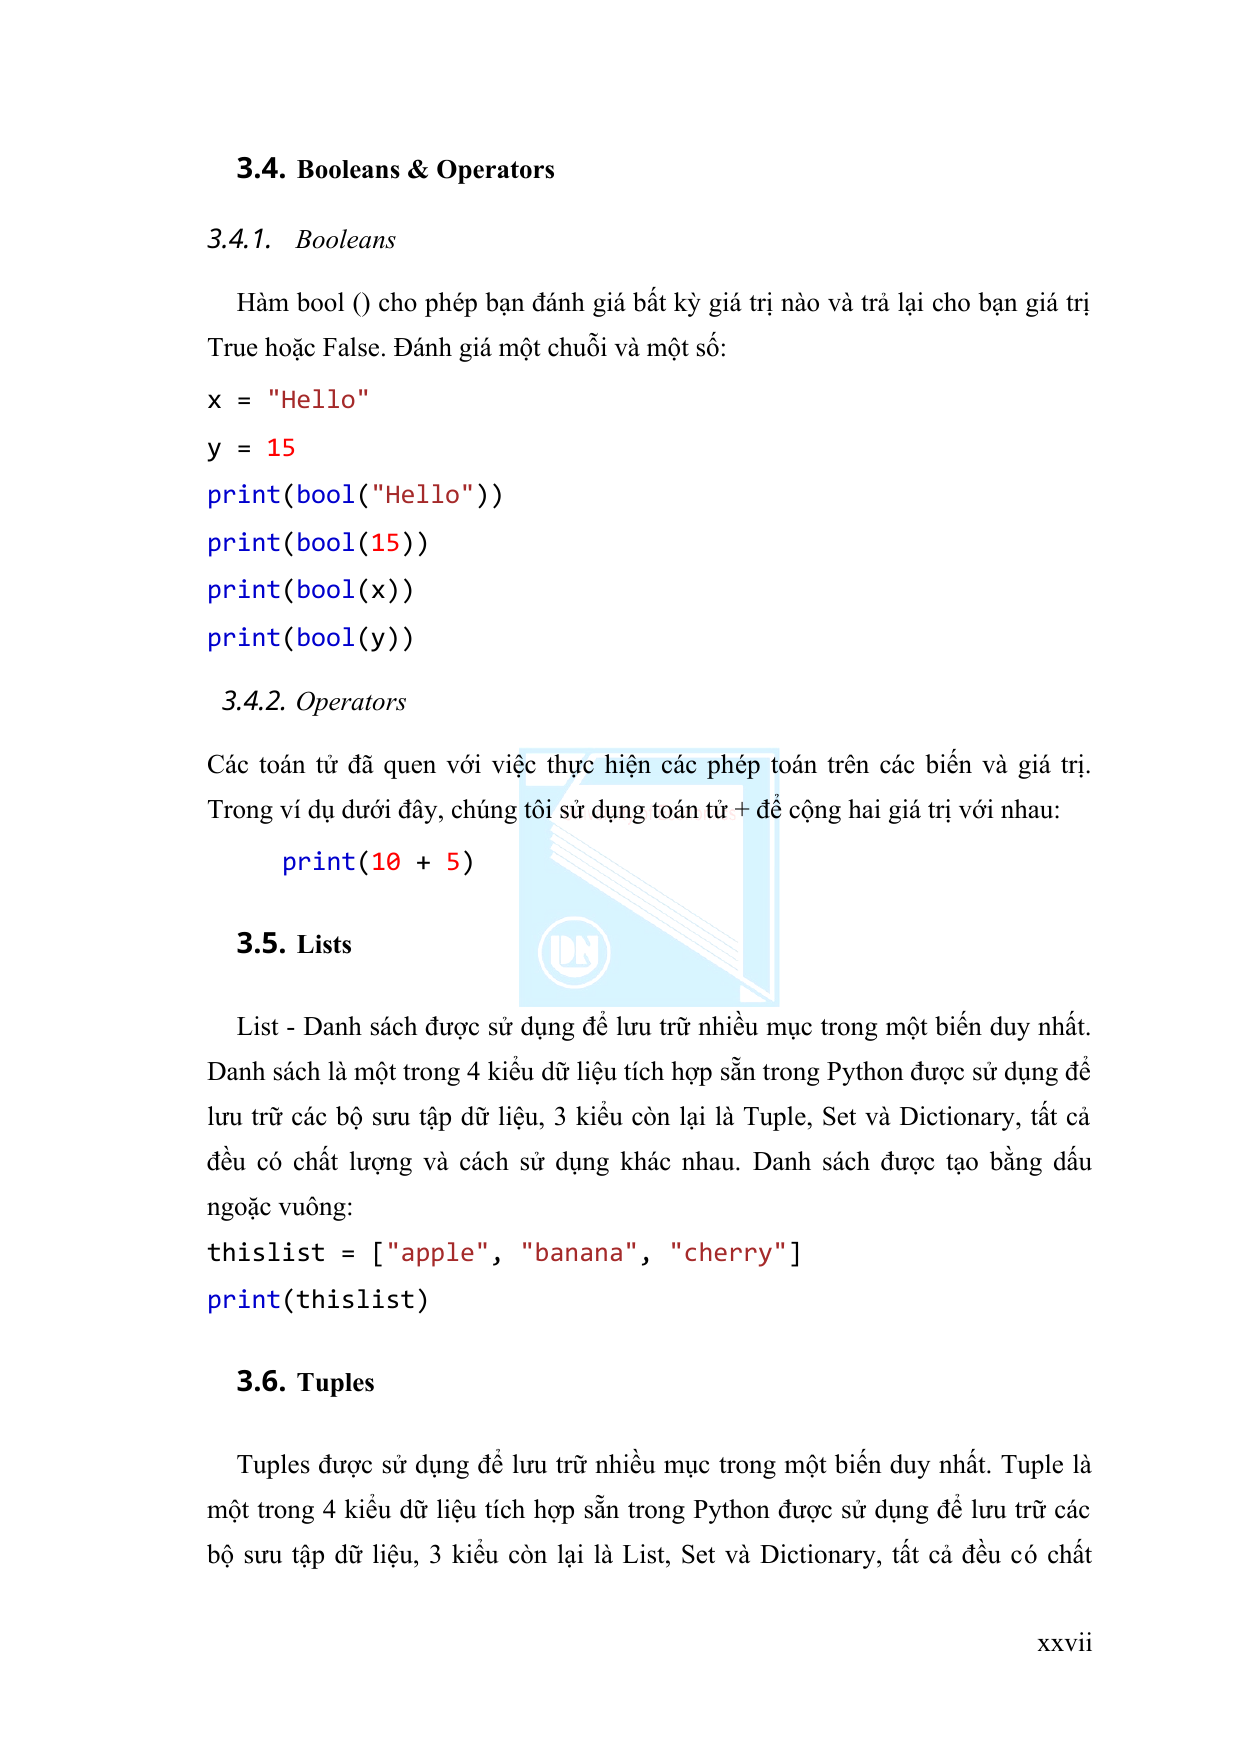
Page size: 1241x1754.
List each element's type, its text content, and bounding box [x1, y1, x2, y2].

subtitle Booleans & Operators [236, 148, 1092, 187]
text print(10 + 5) [207, 863, 1092, 894]
subtitle Tuples [236, 1377, 1092, 1417]
text x = "Hello" y = 15 print(bool("Hello")) print(bool(15)) print(bool(x)) print(bool(y)) [207, 400, 1092, 670]
subtitle Lists [236, 939, 1092, 979]
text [207, 1466, 1092, 1586]
text Hàm bool () cho phép bạn đánh giá bất kỳ giá trị nào và trả lại cho bạn giá trị True hoặc False. Đánh giá một chuỗi và một số: [207, 304, 1092, 379]
text Các toán tử đã quen với việc thực hiện các phép toán trên các biến và giá trị. Trong ví dụ dưới đây, chúng tôi sử dụng toán tử + để cộng hai giá trị với nhau: [207, 766, 1092, 841]
subtitle Operators [222, 698, 1092, 735]
text List - Danh sách được sử dụng để lưu trữ nhiều mục trong một biến duy nhất. Danh sách là một trong 4 kiểu dữ liệu tích hợp sẵn trong Python được sử dụng để lưu trữ các bộ sưu tập dữ liệu, 3 kiểu còn lại là Tuple, Set và Dictionary, tất cả đều có chất lượng và cách sử dụng khác nhau. Danh sách được tạo bằng dấu ngoặc vuông: [207, 1028, 1092, 1238]
subtitle Booleans [207, 236, 1092, 273]
text thislist = ["apple", "banana", "cherry"] print(thislist) [207, 1253, 1092, 1332]
